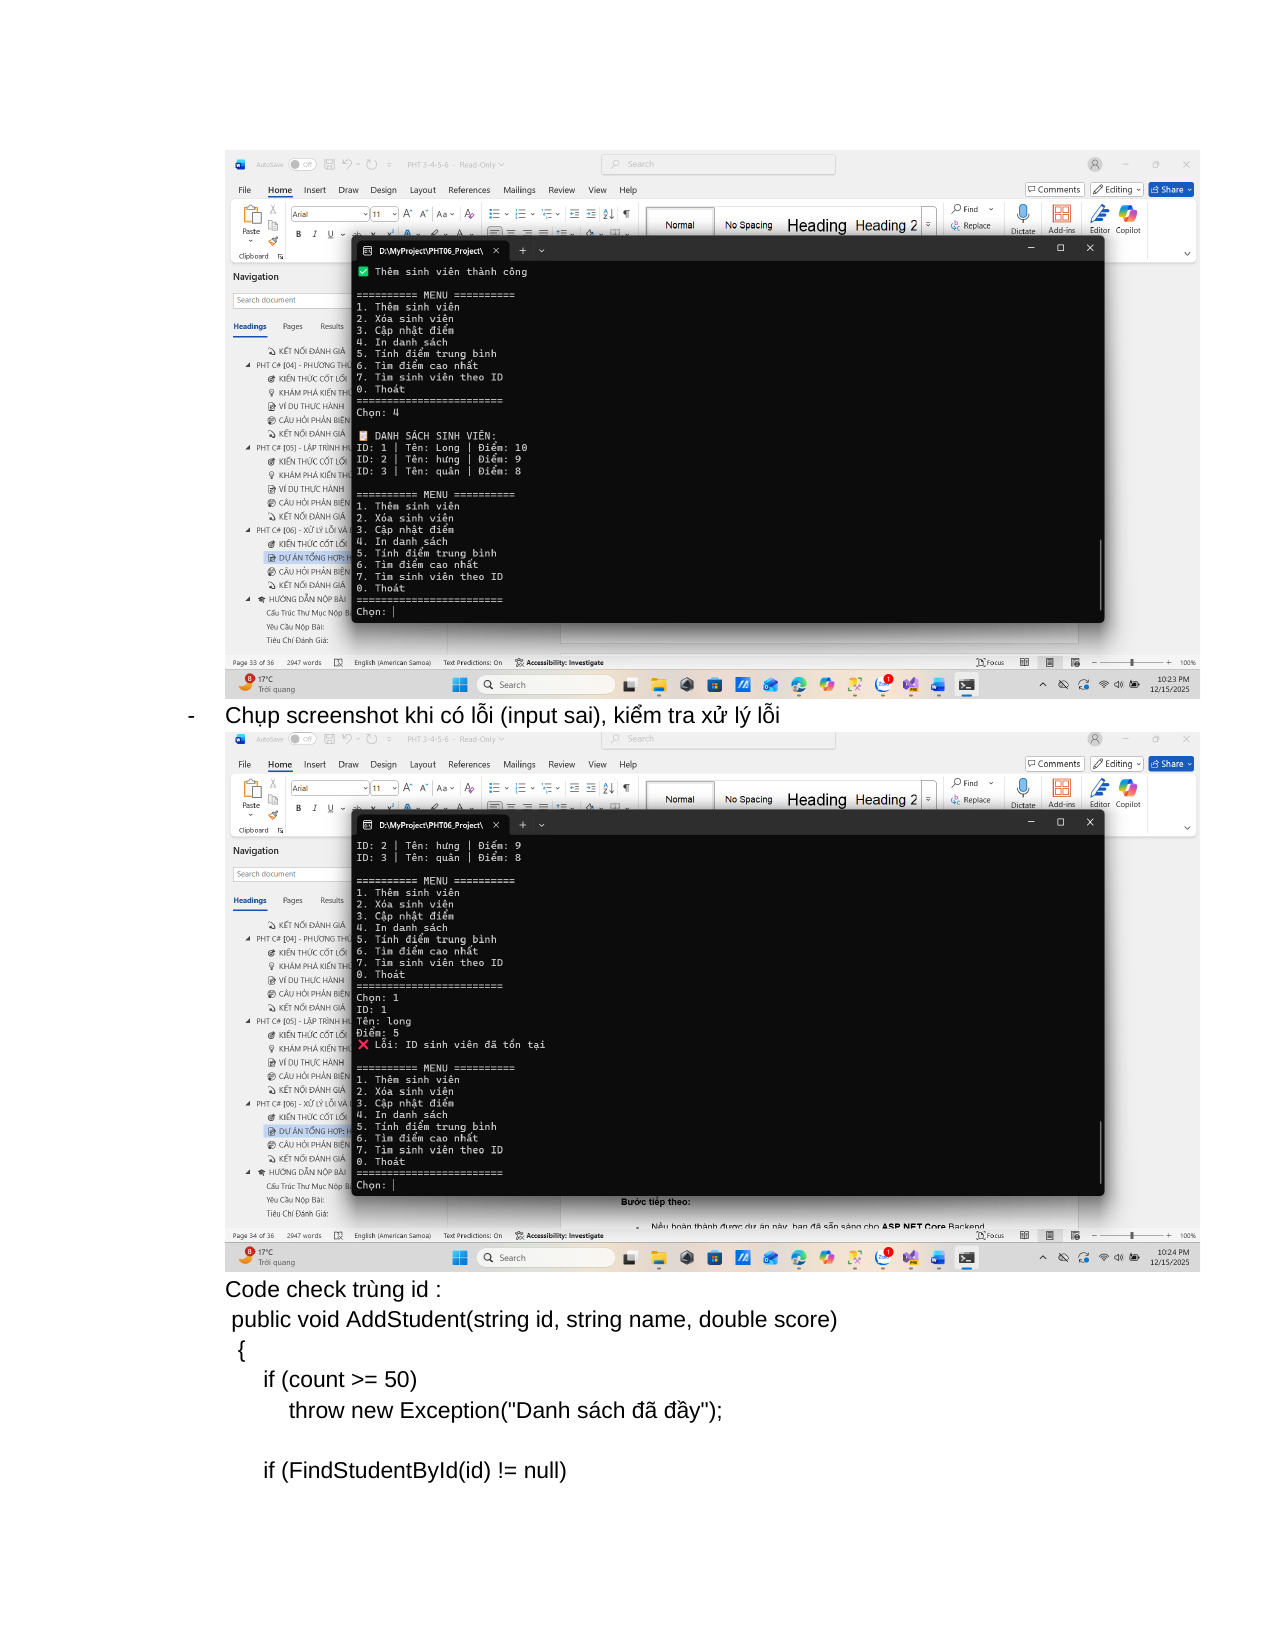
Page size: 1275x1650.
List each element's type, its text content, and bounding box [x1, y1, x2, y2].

picture [225, 150, 1200, 699]
text Code check trùng id : [225, 1276, 1125, 1302]
text if (count >= 50) [225, 1366, 1125, 1393]
text { [225, 1336, 1125, 1362]
picture [225, 732, 1200, 1272]
text throw new Exception("Danh sách đã đầy"); [225, 1397, 1125, 1423]
list Chụp screenshot khi có lỗi (input sai), kiểm tra xử lý lỗi [187, 702, 1125, 728]
text if (FindStudentById(id) != null) [225, 1457, 1125, 1483]
text public void AddStudent(string id, string name, double score) [225, 1306, 1125, 1332]
